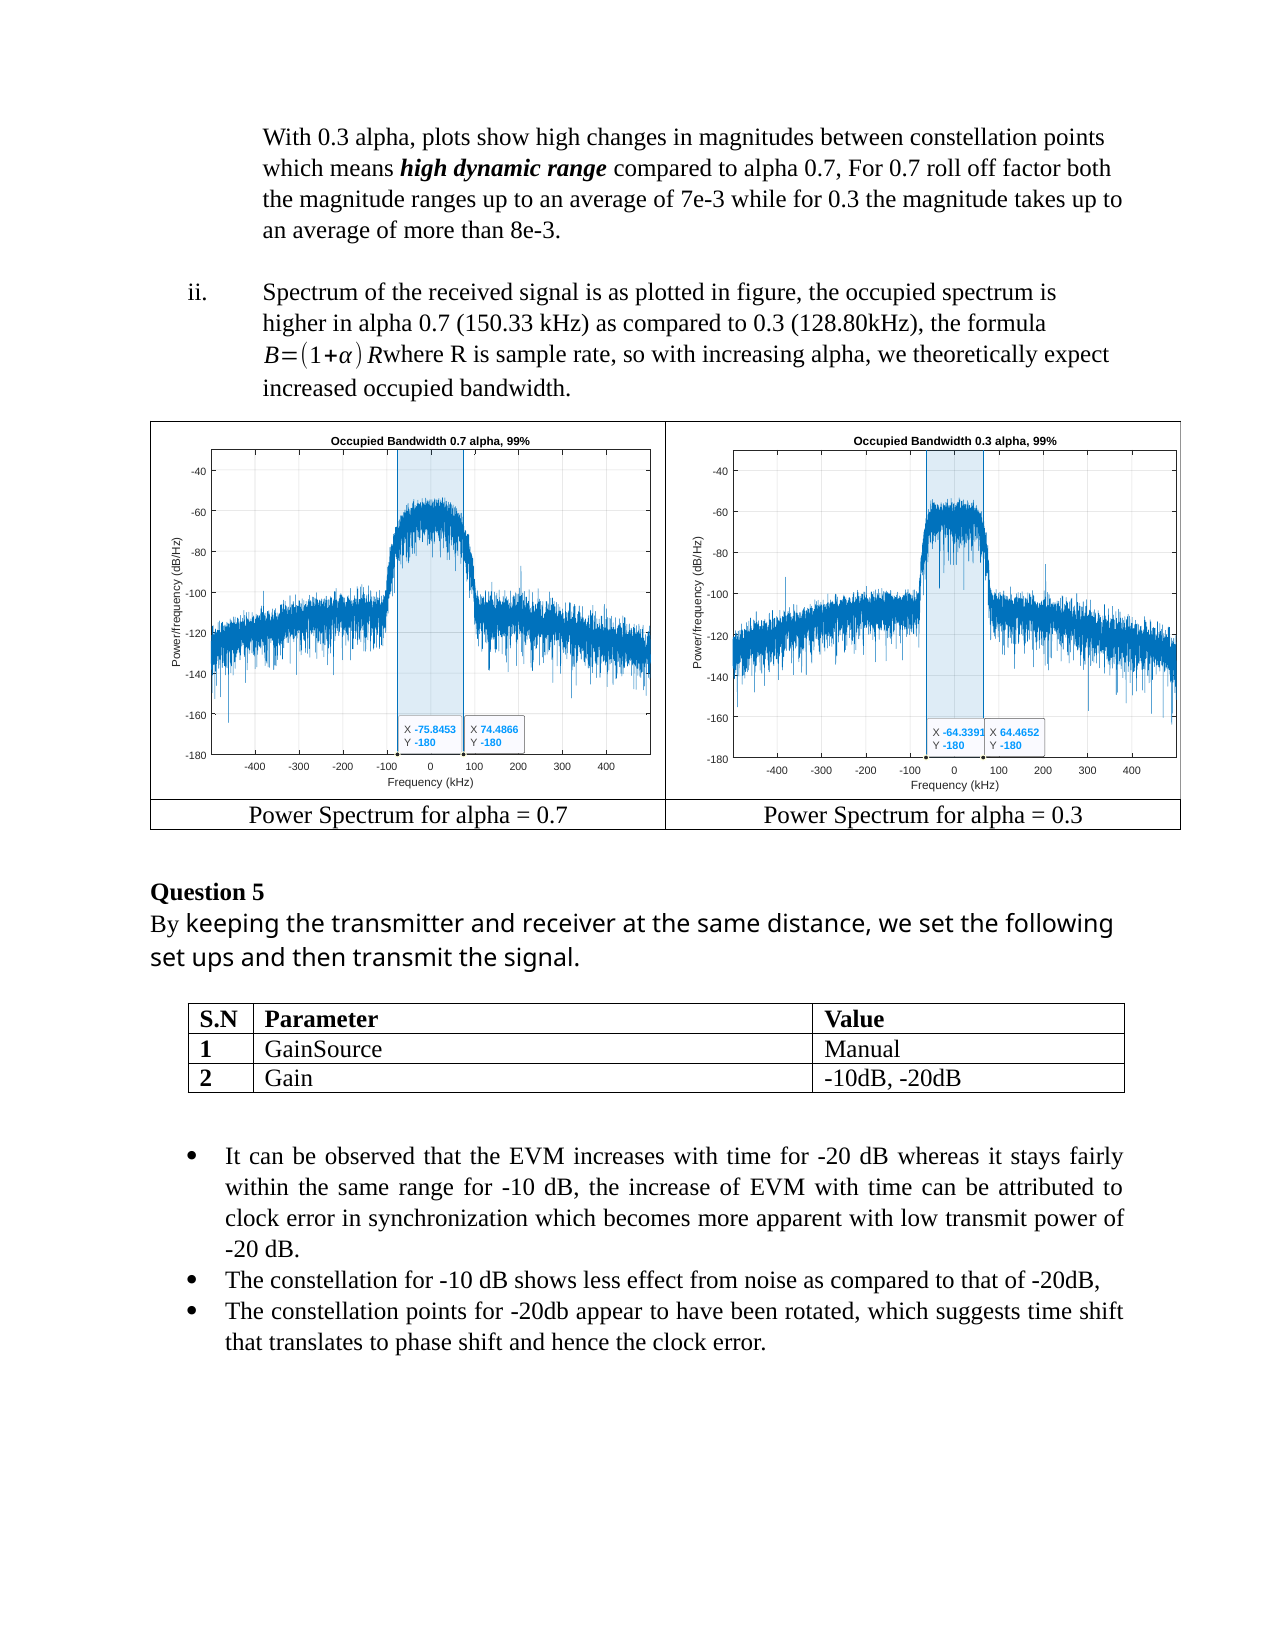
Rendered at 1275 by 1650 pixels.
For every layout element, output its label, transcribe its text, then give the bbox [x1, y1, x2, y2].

table_header Parameter [254, 1004, 812, 1033]
table_cell Gain [254, 1064, 812, 1092]
table_header S.N [189, 1004, 253, 1033]
list It can be observed that the EVM increases with time for -20 dB whereas it stays fairly within the same range for -10 dB, the increase of EVM with time can be attributed to clock error in synchronization which becomes more apparent with low transmit power of -20 dB. [187, 1141, 1125, 1263]
list With 0.3 alpha, plots show high changes in magnitudes between constellation points which means high dynamic range compared to alpha 0.7, For 0.7 roll off factor both the magnitude ranges up to an average of 7e-3 while for 0.3 the magnitude takes up to an average of more than 8e-3. [262, 122, 1125, 244]
table_cell Power Spectrum for alpha = 0.3 [666, 800, 1180, 828]
text By keeping the transmitter and receiver at the same distance, we set the following set ups and then transmit the signal. [150, 906, 1125, 974]
table_cell -10dB, -20dB [813, 1064, 1124, 1092]
list Spectrum of the received signal is as plotted in figure, the occupied spectrum is higher in alpha 0.7 (150.33 kHz) as compared to 0.3 (128.80kHz), the formula where R is sample rate, so with increasing alpha, we theoretically expect increased occupied bandwidth. [187, 277, 1125, 402]
list The constellation for -10 dB shows less effect from noise as compared to that of -20dB, [187, 1265, 1125, 1294]
table_cell 2 [189, 1064, 253, 1092]
table_header [666, 422, 676, 799]
text Question 5 [150, 877, 1125, 906]
table_header Value [813, 1004, 1124, 1033]
list The constellation points for -20db appear to have been rotated, which suggests time shift that translates to phase shift and hence the clock error. [187, 1296, 1125, 1356]
table_cell 1 [189, 1034, 253, 1062]
table_cell GainSource [254, 1034, 812, 1062]
table_cell Manual [813, 1034, 1124, 1062]
table_header [151, 422, 665, 799]
table_cell Power Spectrum for alpha = 0.7 [151, 800, 665, 828]
